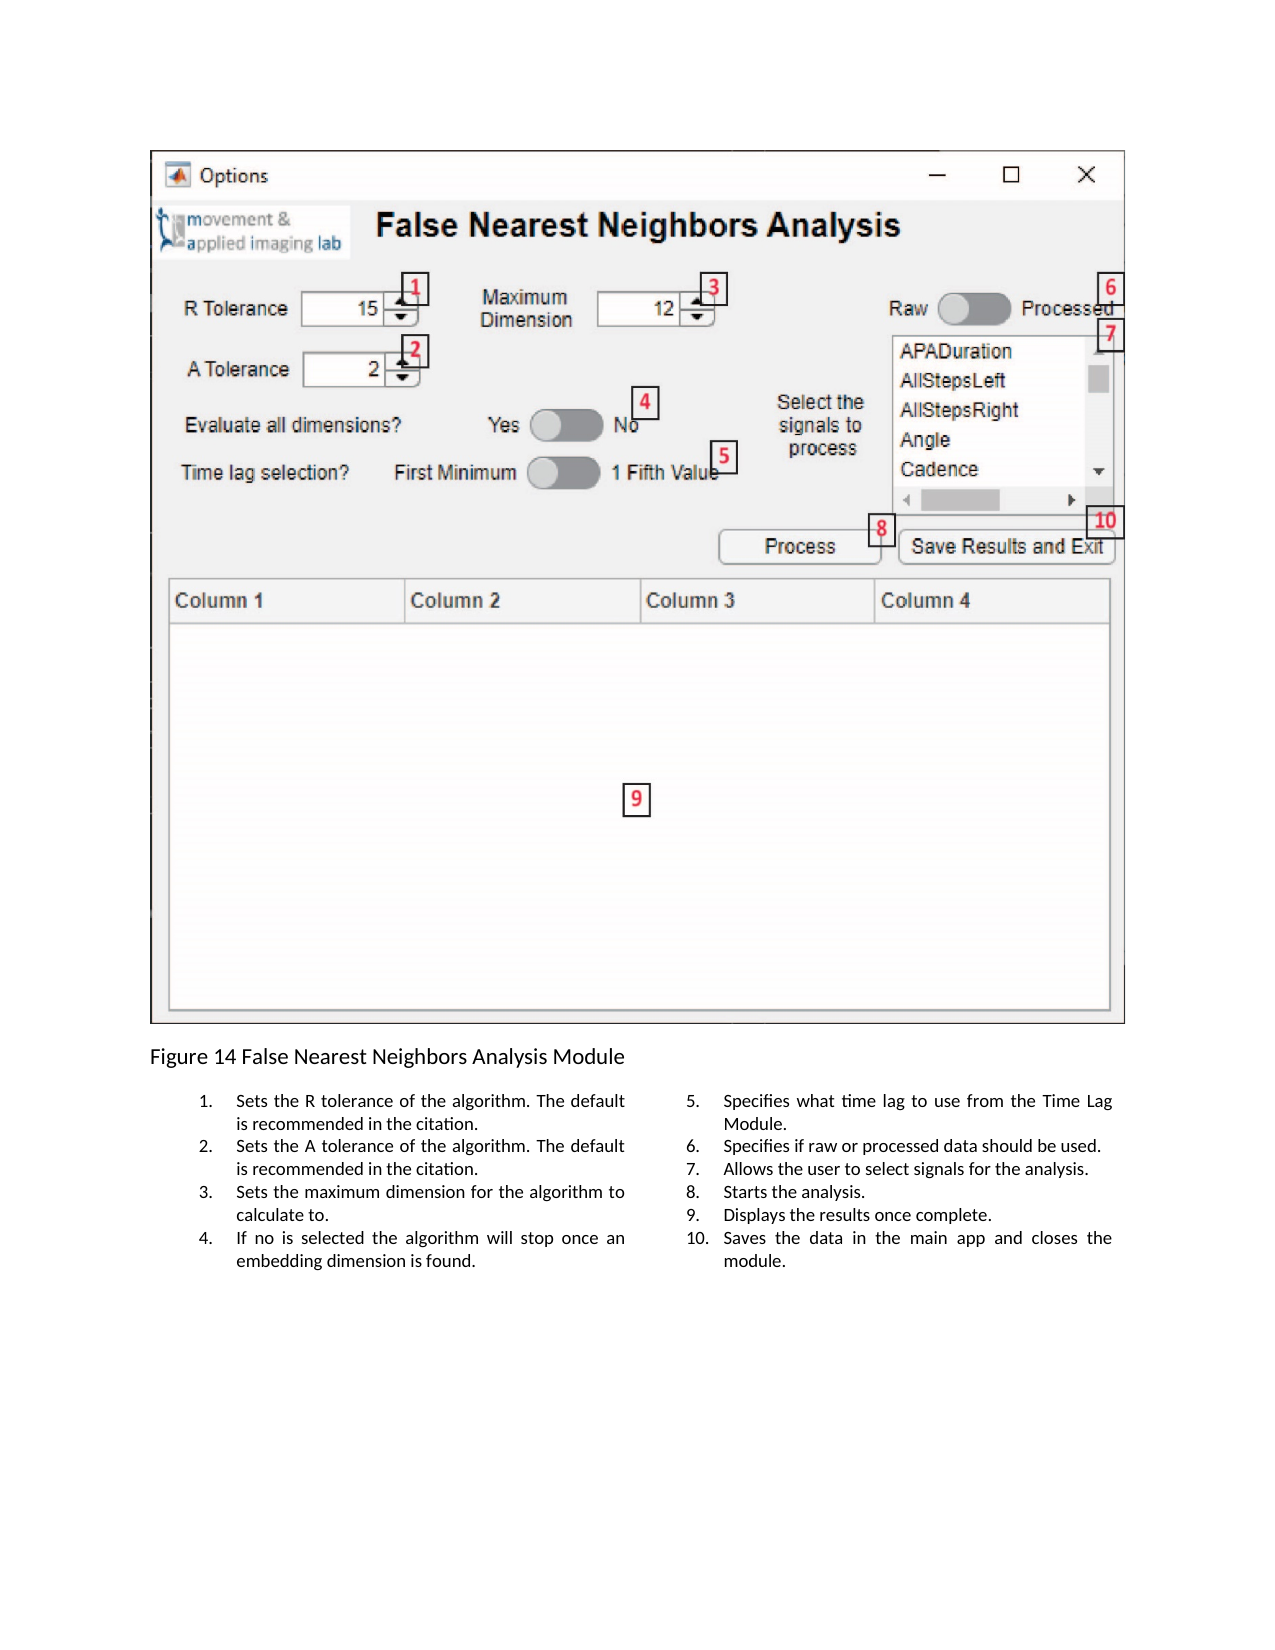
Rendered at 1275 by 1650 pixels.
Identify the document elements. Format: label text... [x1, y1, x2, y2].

text Figure 14 False Nearest Neighbors Analysis Module [150, 1042, 1125, 1070]
picture [150, 150, 1125, 1024]
table_header Specifies what time lag to use from the Time Lag Module. Specifies if raw or processed data should be used. Allows the user to select signals for the analysis. Starts the analysis. Displays the results once complete. Saves the data in the main app and closes the module. [637, 1089, 1124, 1272]
table_header Sets the R tolerance of the algorithm. The default is recommended in the citation. Sets the A tolerance of the algorithm. The default is recommended in the citation. Sets the maximum dimension for the algorithm to calculate to. If no is selected the algorithm will stop once an embedding dimension is found. [150, 1089, 637, 1272]
